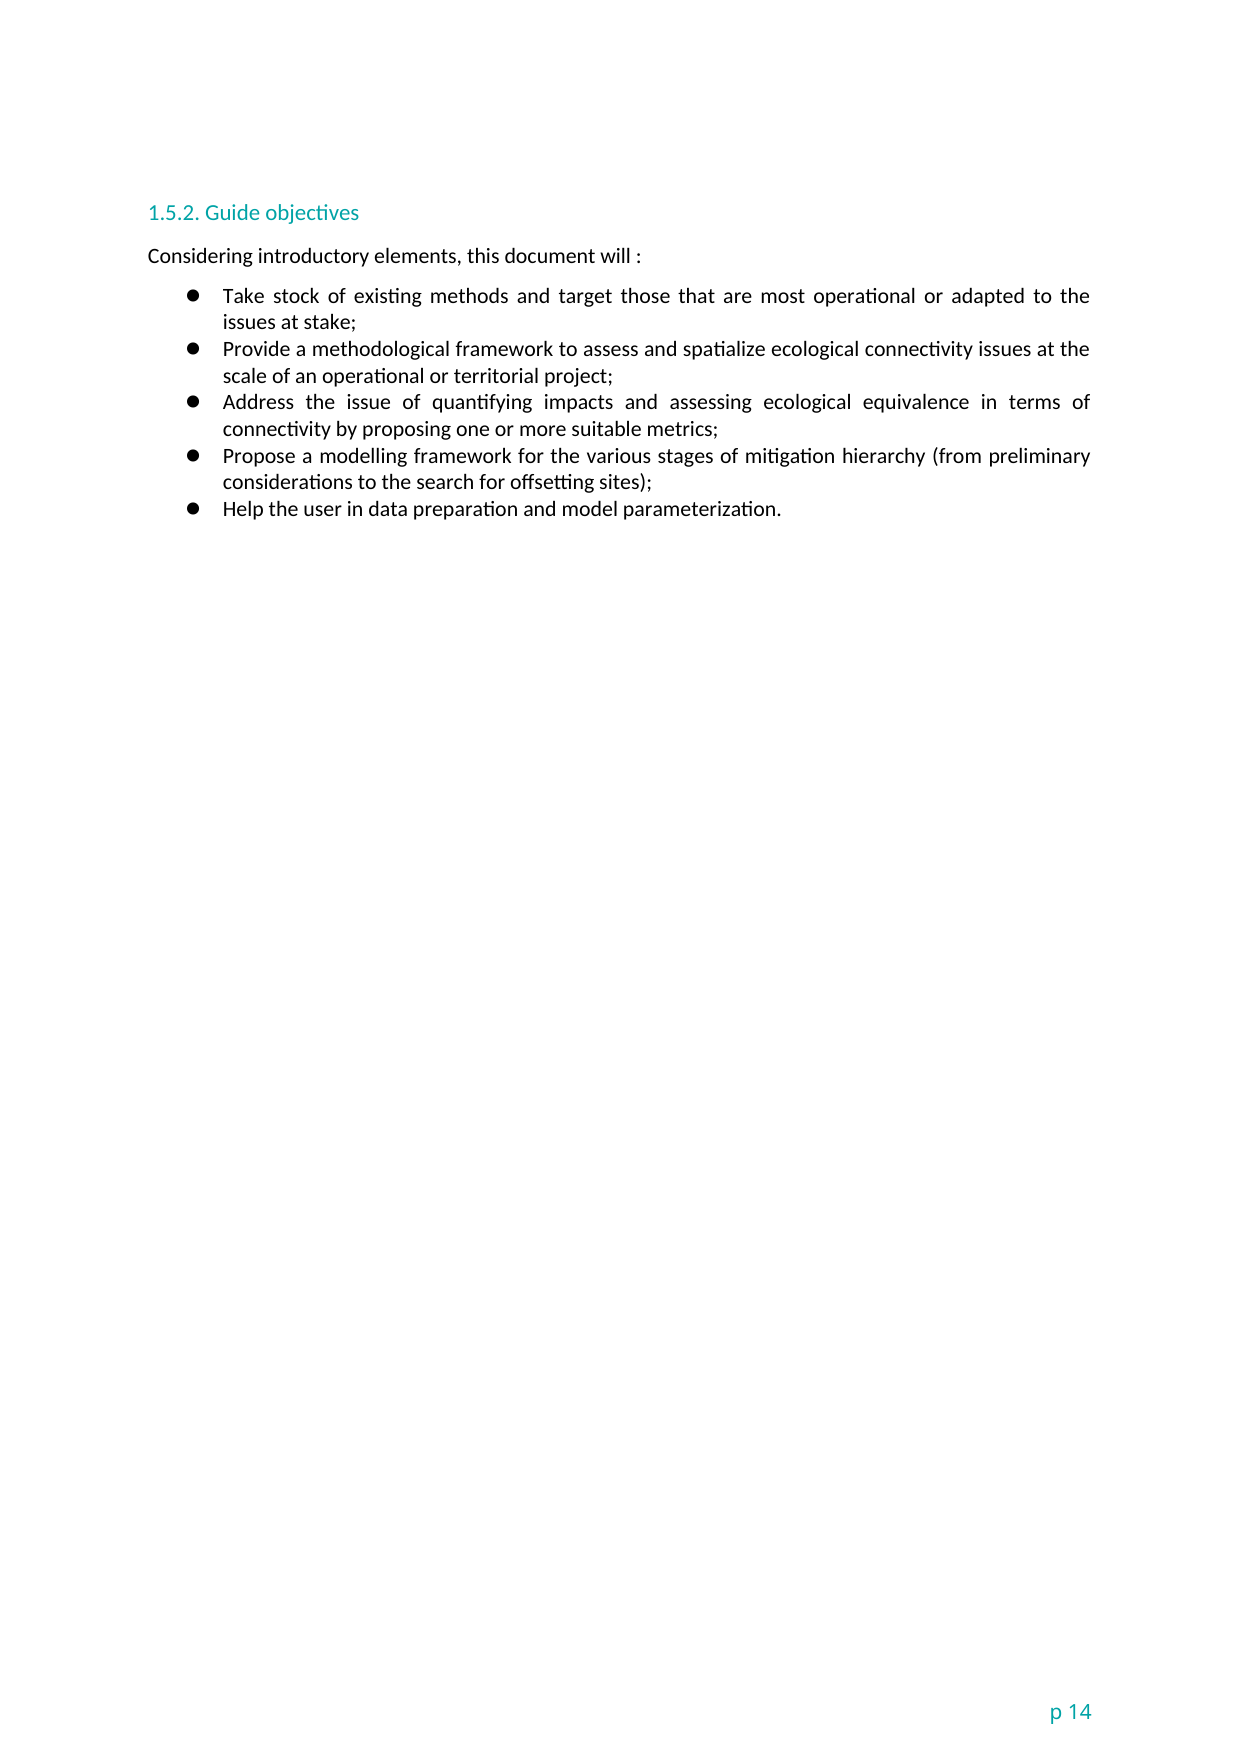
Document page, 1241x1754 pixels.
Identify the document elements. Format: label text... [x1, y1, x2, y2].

list Provide a methodological framework to assess and spatialize ecological connectivity issues at the scale of an operational or territorial project; [185, 335, 1091, 388]
text Considering introductory elements, this document will : [148, 243, 1091, 269]
list Propose a modelling framework for the various stages of mitigation hierarchy (from preliminary considerations to the search for offsetting sites); [185, 442, 1091, 495]
list Help the user in data preparation and model parameterization. [185, 495, 1091, 522]
subtitle 1.5.2. Guide objectives [148, 198, 1092, 226]
list Address the issue of quantifying impacts and assessing ecological equivalence in terms of connectivity by proposing one or more suitable metrics; [185, 388, 1091, 442]
list Take stock of existing methods and target those that are most operational or adapted to the issues at stake; [185, 282, 1091, 335]
